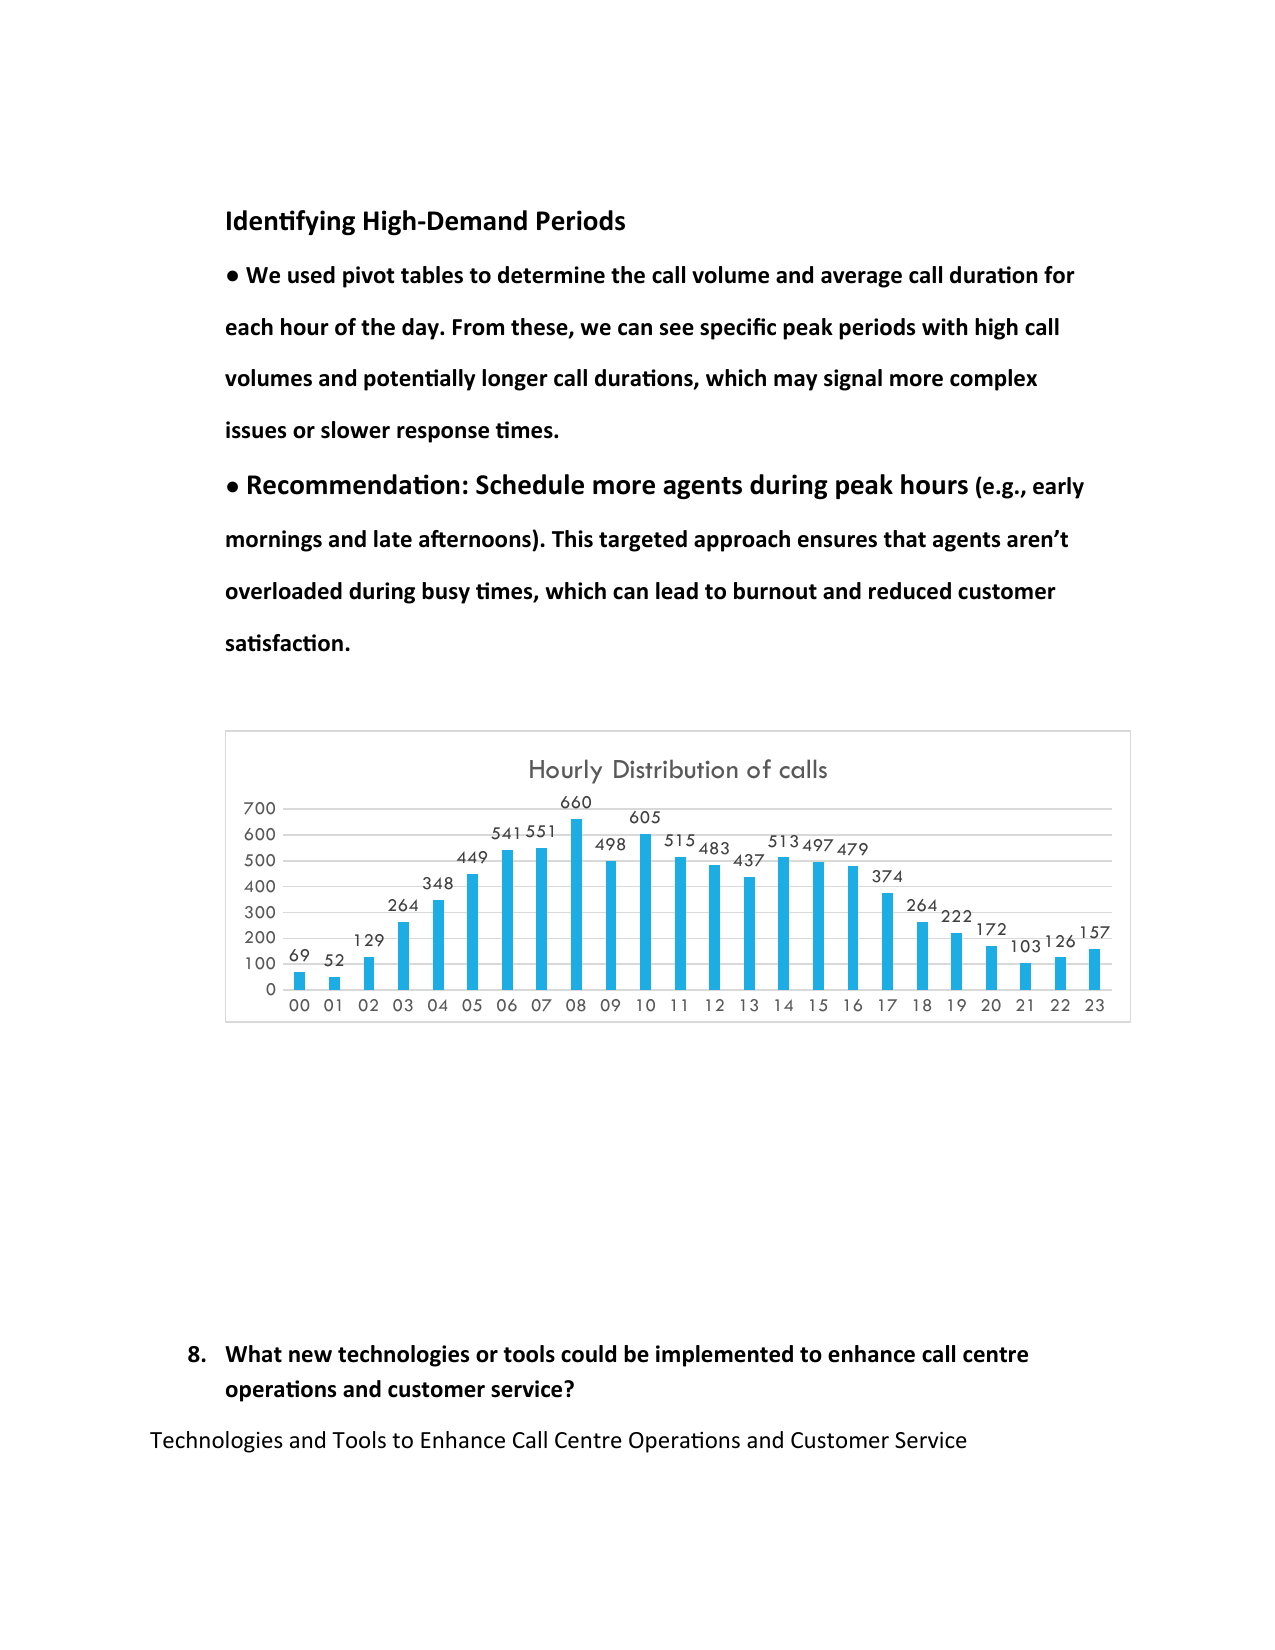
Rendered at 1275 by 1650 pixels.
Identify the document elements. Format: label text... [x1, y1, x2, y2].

text Identifying High-Demand Periods [225, 202, 1125, 237]
text ● We used pivot tables to determine the call volume and average call duration for [225, 259, 1125, 290]
text mornings and late afternoons). This targeted approach ensures that agents aren’t [225, 523, 1125, 554]
text Technologies and Tools to Enhance Call Centre Operations and Customer Service [150, 1425, 1125, 1455]
list What new technologies or tools could be implemented to enhance call centre operations and customer service? [187, 1338, 1125, 1403]
text each hour of the day. From these, we can see specific peak periods with high call [225, 311, 1125, 341]
text volumes and potentially longer call durations, which may signal more complex [225, 363, 1125, 393]
text issues or slower response times. [225, 414, 1125, 445]
text overloaded during busy times, which can lead to burnout and reduced customer [225, 575, 1125, 606]
text ● Recommendation: Schedule more agents during peak hours (e.g., early [225, 466, 1125, 502]
text satisfaction. [225, 627, 1125, 657]
